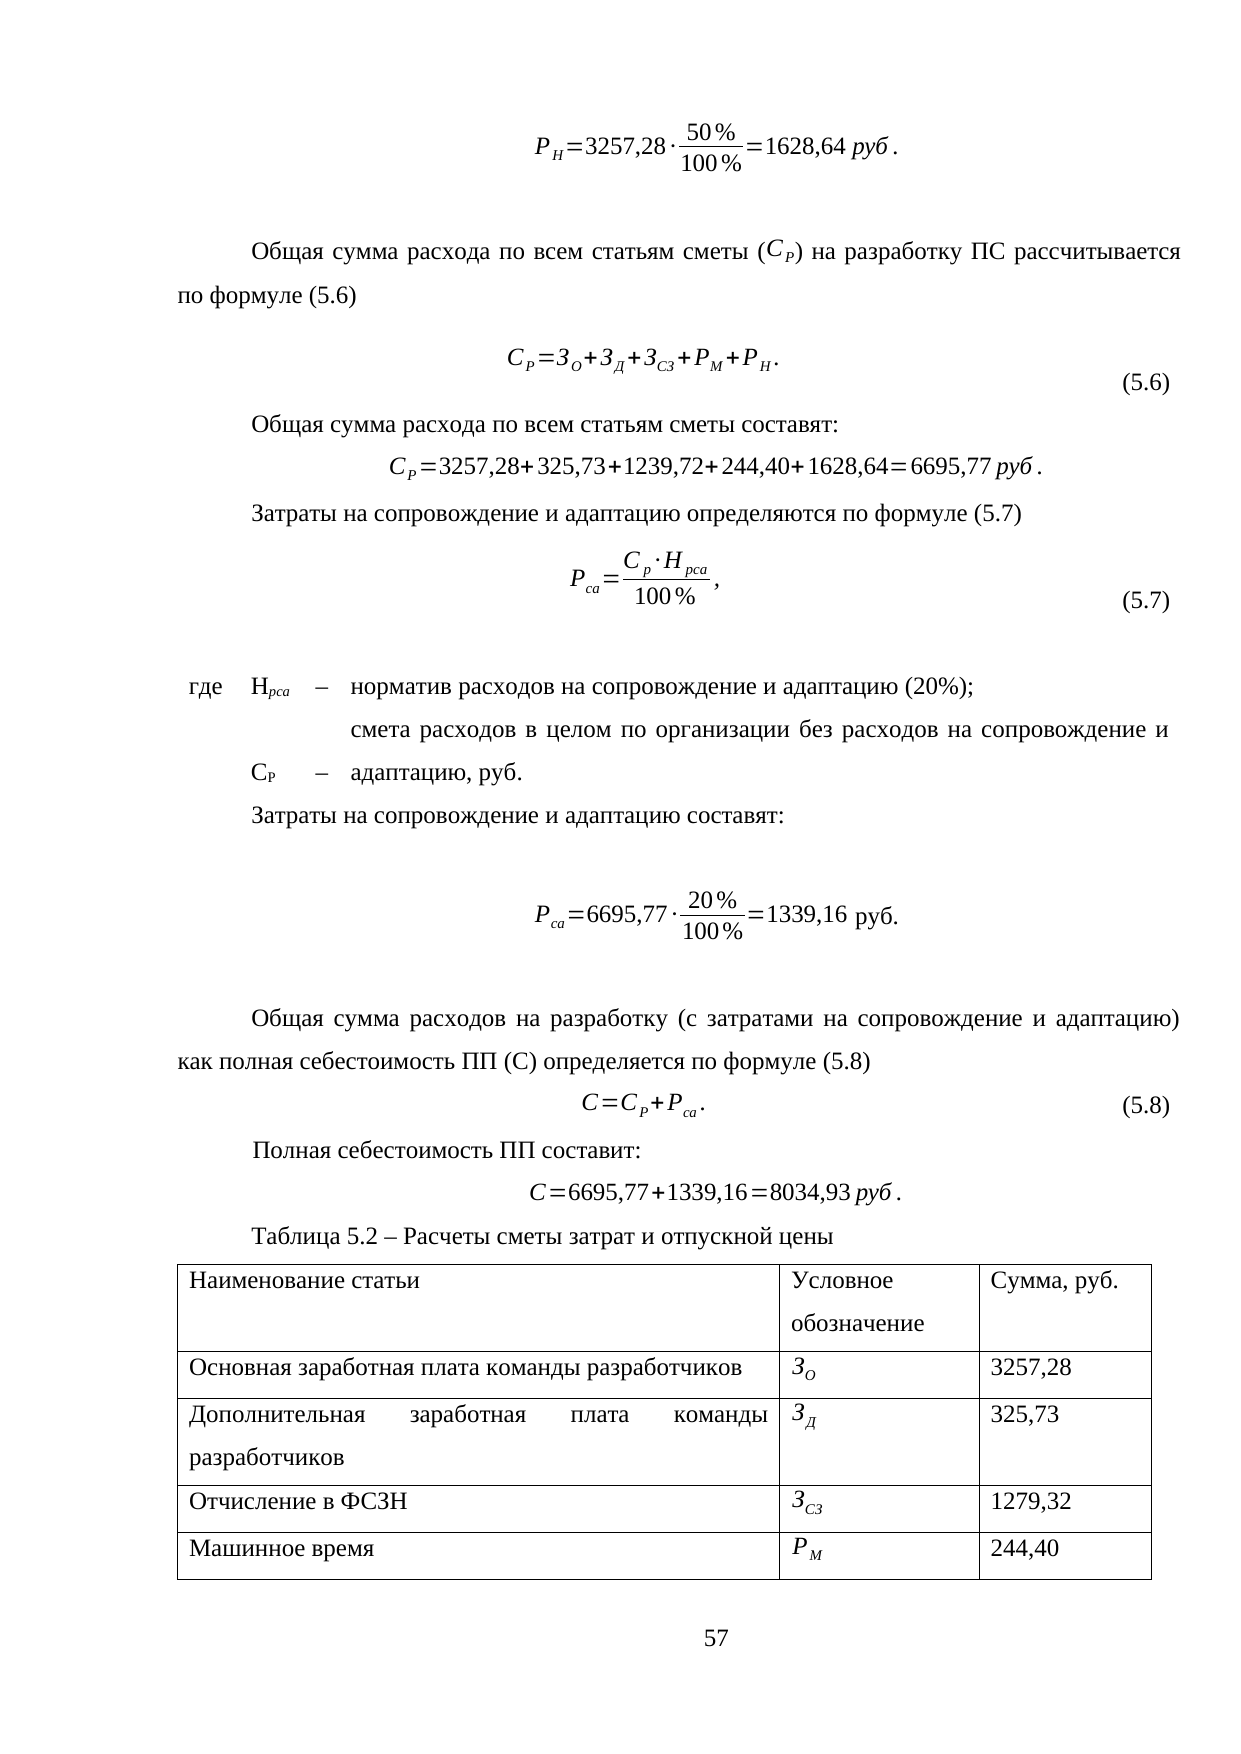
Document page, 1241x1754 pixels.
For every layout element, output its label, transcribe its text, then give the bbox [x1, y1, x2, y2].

table_header (5.8) [1037, 1089, 1181, 1135]
table_header [177, 542, 1037, 628]
text руб. [177, 886, 1181, 945]
text Общая сумма расхода по всем статьям сметы () на разработку ПС рассчитывается по формуле (5.6) [177, 234, 1181, 309]
table_cell 1279,32 [980, 1486, 1151, 1532]
table_cell [780, 1399, 979, 1485]
table_header [177, 1089, 1037, 1135]
text Затраты на сопровождение и адаптацию составят: [177, 800, 1181, 829]
table_cell Машинное время [178, 1533, 779, 1578]
table_header – – [304, 671, 339, 800]
table_header Наименование статьи [178, 1265, 779, 1351]
text Полная себестоимость ПП составит: [177, 1135, 1181, 1163]
text Затраты на сопровождение и адаптацию определяются по формуле (5.7) [177, 498, 1181, 527]
table_cell [780, 1352, 979, 1398]
text Общая сумма расходов на разработку (с затратами на сопровождение и адаптацию) как полная себестоимость ПП (С) определяется по формуле (5.8) [177, 1003, 1181, 1075]
table_header Нpca CР [239, 671, 304, 800]
table_cell [780, 1533, 979, 1578]
table_cell 244,40 [980, 1533, 1151, 1578]
text Общая сумма расхода по всем статьям сметы составят: [177, 409, 1181, 438]
table_cell 325,73 [980, 1399, 1151, 1485]
table_header Условное обозначение [780, 1265, 979, 1351]
table_header (5.6) [1037, 324, 1181, 409]
text Таблица 5.2 – Расчеты сметы затрат и отпускной цены [177, 1221, 1181, 1250]
table_cell Основная заработная плата команды разработчиков [178, 1352, 779, 1398]
table_header (5.7) [1037, 542, 1181, 628]
table_header где [177, 671, 239, 800]
table_header норматив расходов на сопровождение и адаптацию (20%); смета расходов в целом по организации без расходов на сопровождение и адаптацию, руб. [339, 671, 1181, 800]
table_header [177, 324, 1037, 409]
table_cell Отчисление в ФСЗН [178, 1486, 779, 1532]
table_cell Дополнительная заработная плата команды разработчиков [178, 1399, 779, 1485]
table_cell [780, 1486, 979, 1532]
table_header Сумма, руб. [980, 1265, 1151, 1351]
table_cell 3257,28 [980, 1352, 1151, 1398]
